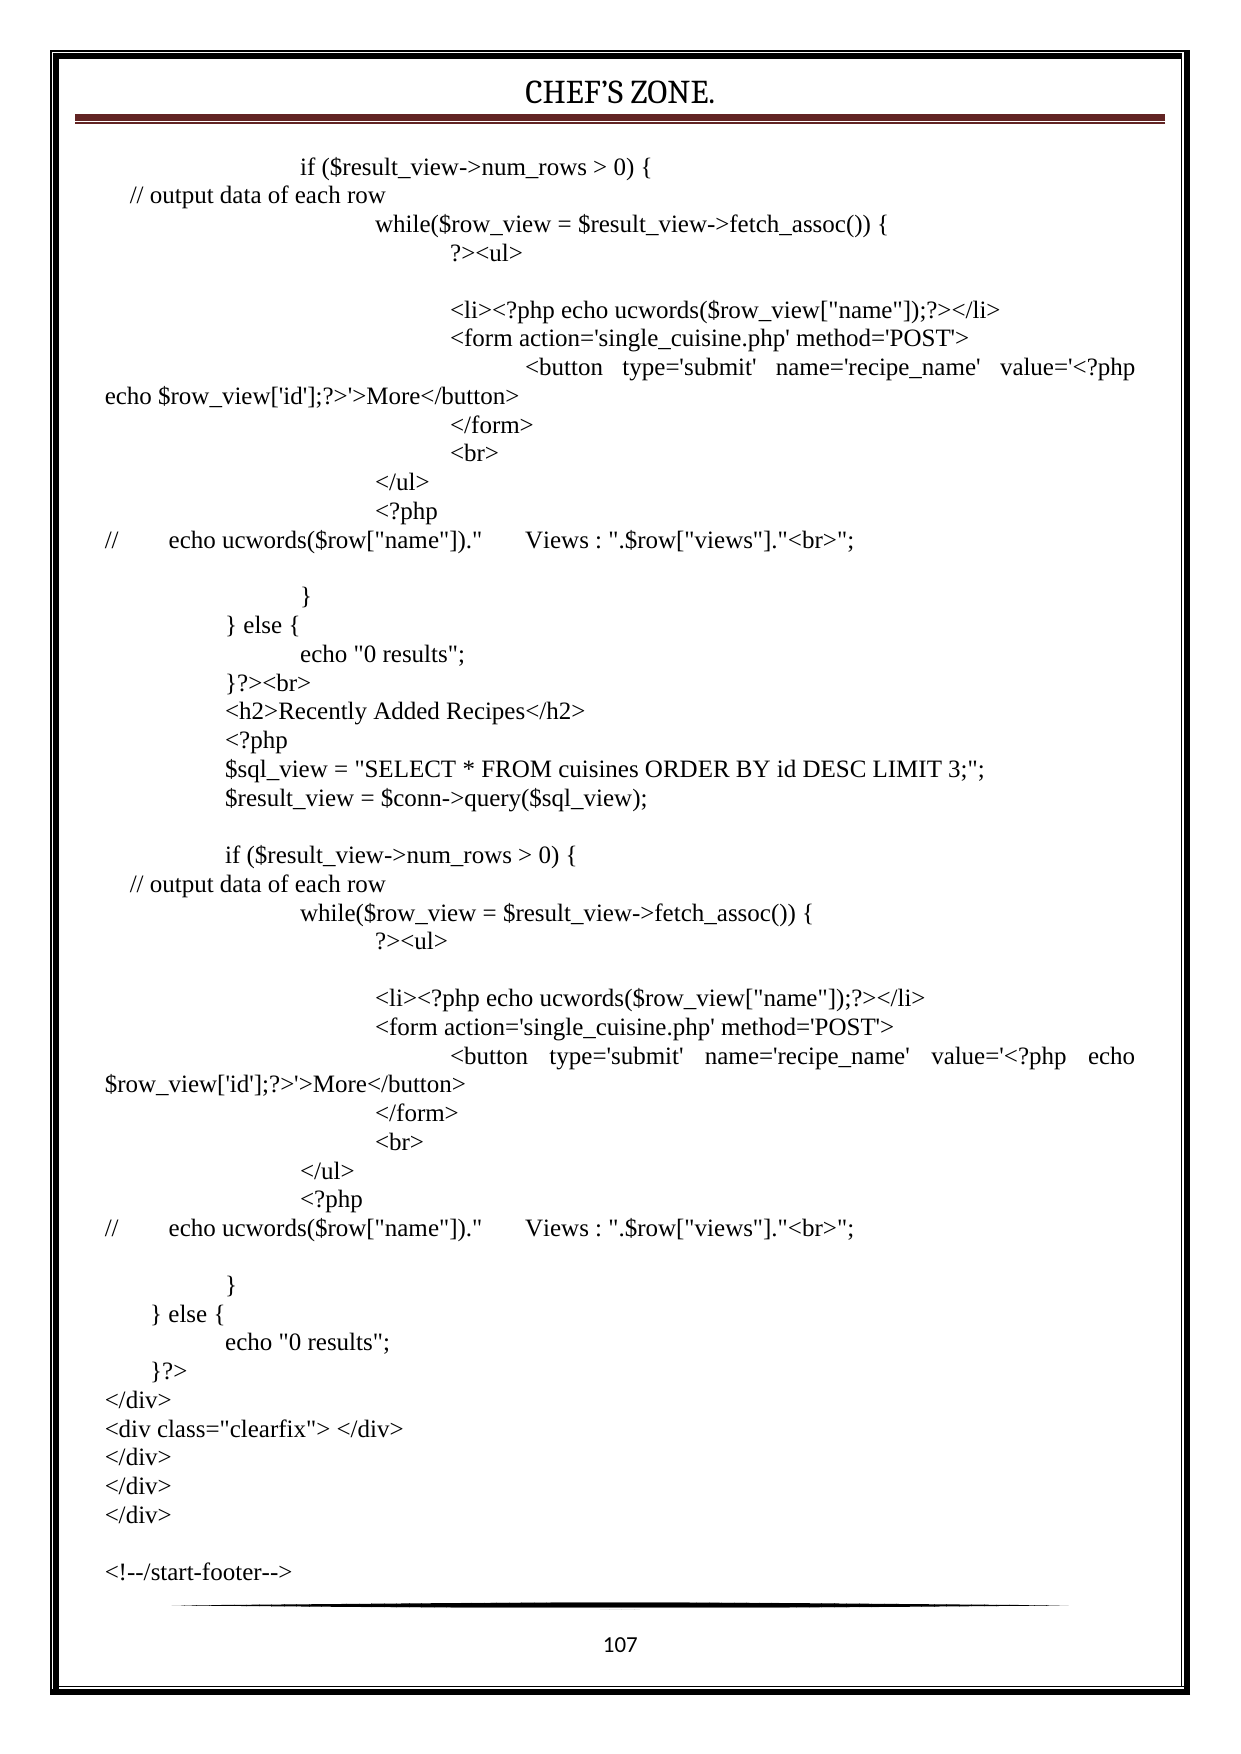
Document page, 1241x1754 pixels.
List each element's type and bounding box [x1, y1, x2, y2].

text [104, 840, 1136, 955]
picture [171, 1601, 1069, 1610]
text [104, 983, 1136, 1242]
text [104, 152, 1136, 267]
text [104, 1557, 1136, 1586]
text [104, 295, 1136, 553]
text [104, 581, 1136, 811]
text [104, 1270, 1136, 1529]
